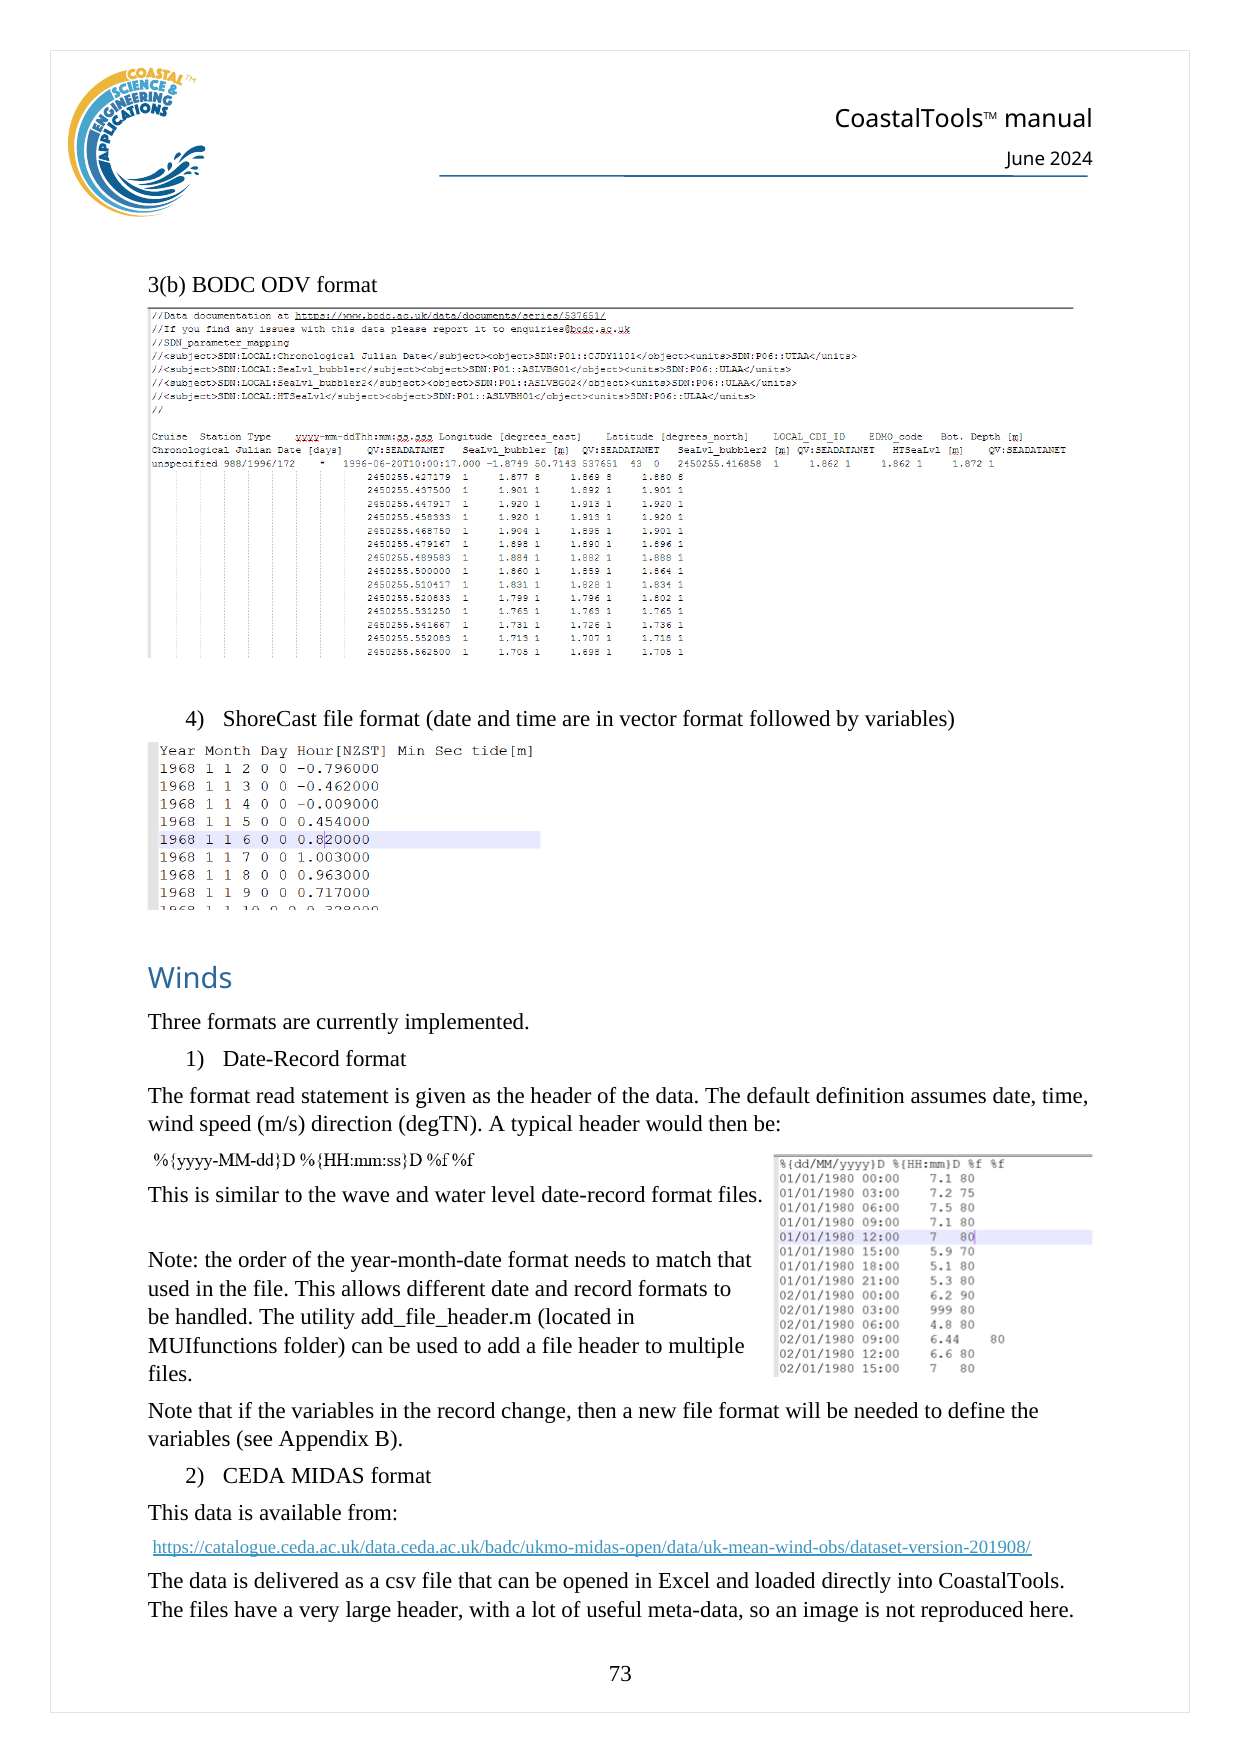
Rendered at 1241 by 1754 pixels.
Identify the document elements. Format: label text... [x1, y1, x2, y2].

text The format read statement is given as the header of the data. The default definition assumes date, time, wind speed (m/s) direction (degTN). A typical header would then be: [148, 1082, 1093, 1137]
text Three formats are currently implemented. [148, 1008, 1093, 1035]
picture [147, 742, 541, 910]
list Date-Record format [185, 1045, 1093, 1071]
text Note: the order of the year-month-date format needs to match that used in the file. This allows different date and record formats to be handled. The utility add_file_header.m (located in MUIfunctions folder) can be used to add a file header to multiple files. [148, 1247, 1093, 1387]
text https://catalogue.ceda.ac.uk/data.ceda.ac.uk/badc/ukmo-midas-open/data/uk-mean-wind-obs/dataset-version-201908/ [148, 1536, 1093, 1557]
text Winds [148, 957, 1093, 997]
text The data is delivered as a csv file that can be opened in Excel and loaded directly into CoastalTools. The files have a very large header, with a lot of useful meta-data, so an image is not reproduced here. [148, 1567, 1093, 1622]
text This data is available from: [148, 1499, 1093, 1525]
text This is similar to the wave and water level date-record format files. [148, 1181, 773, 1236]
text Note that if the variables in the record change, then a new file format will be needed to define the variables (see Appendix B). [148, 1397, 1093, 1452]
picture [773, 1154, 1093, 1377]
text 3(b) BODC ODV format [148, 271, 1093, 297]
list ShoreCast file format (date and time are in vector format followed by variables) [185, 705, 1093, 732]
picture [147, 307, 1074, 658]
picture [147, 1147, 479, 1174]
list CEDA MIDAS format [185, 1462, 1093, 1489]
